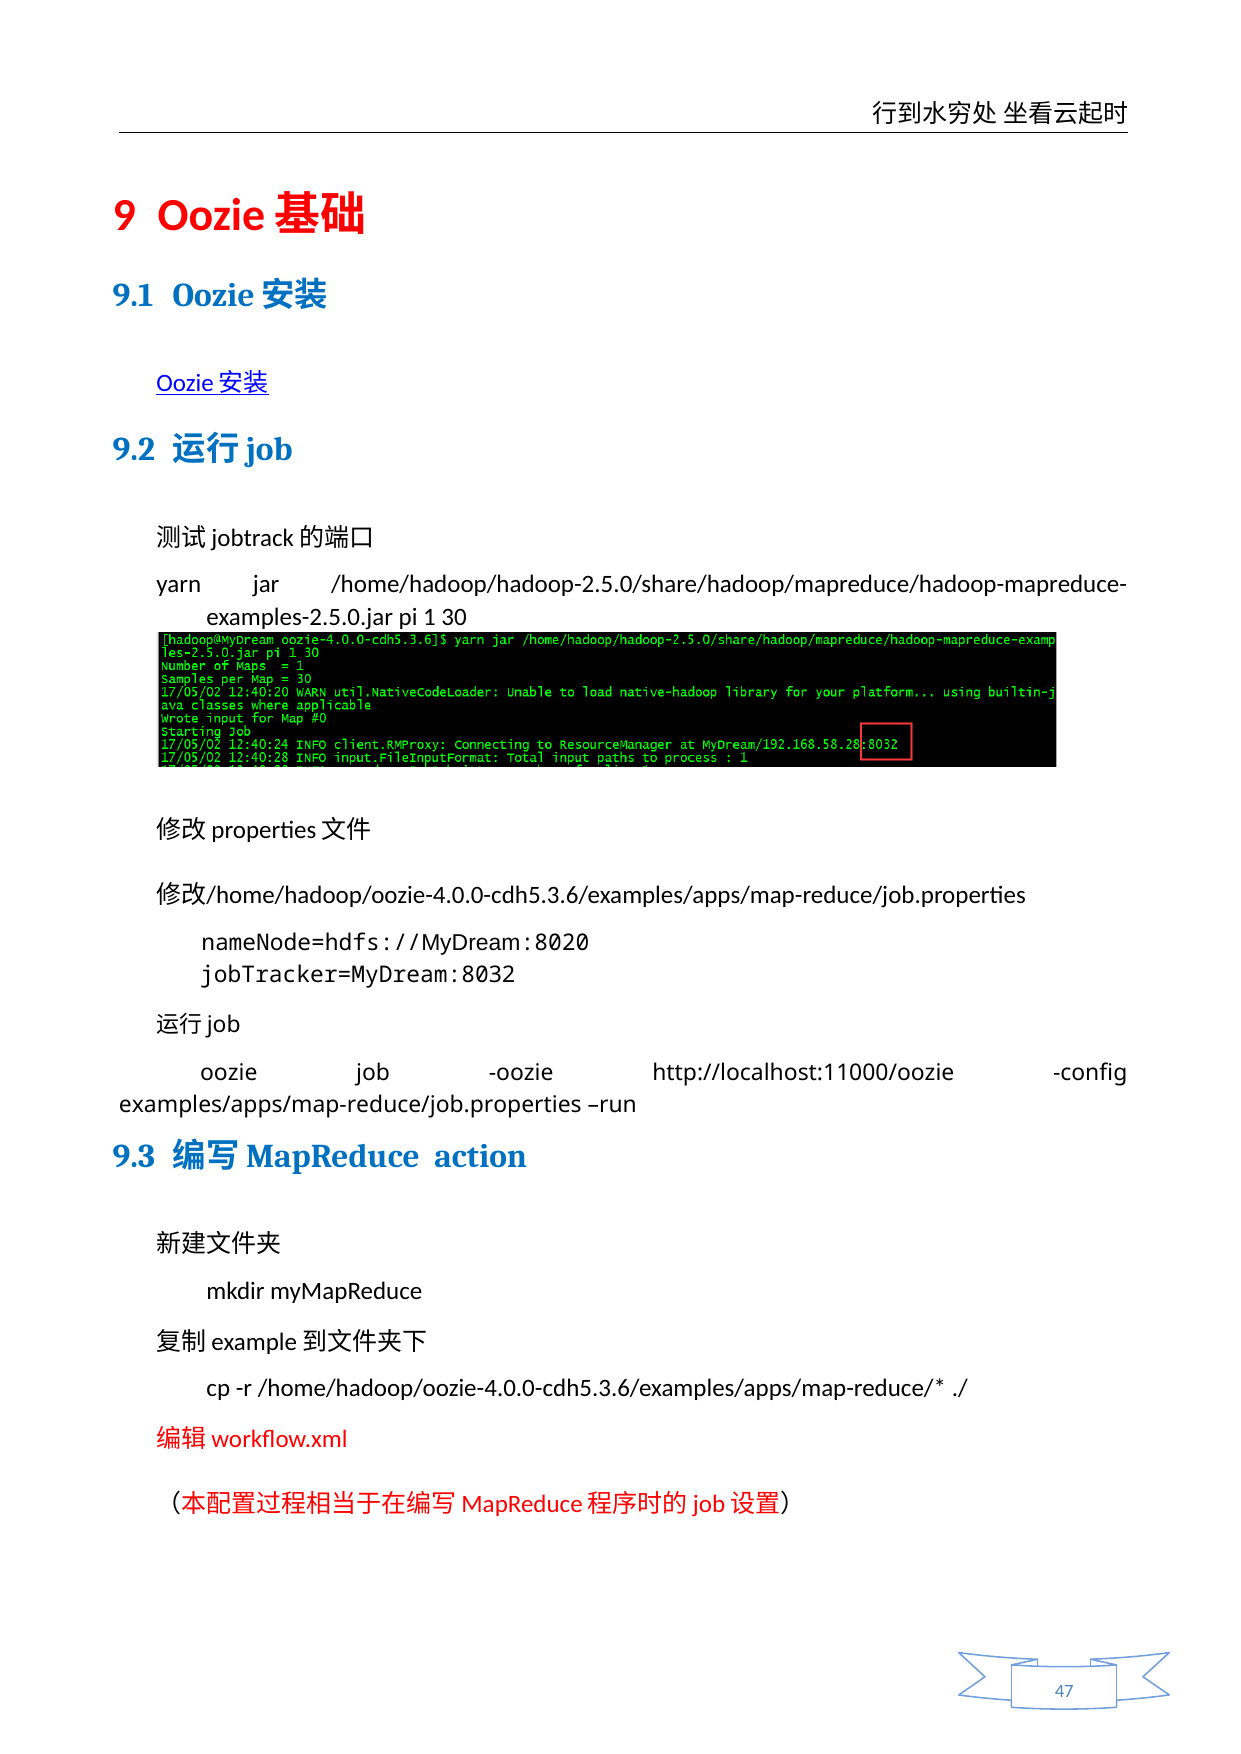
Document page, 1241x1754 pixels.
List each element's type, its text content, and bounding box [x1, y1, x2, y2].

subtitle 编写MapReduce action [112, 1120, 1128, 1185]
text nameNode=hdfs://MyDream:8020 [112, 925, 1128, 958]
text 新建文件夹 [156, 1209, 1128, 1274]
text 修改properties文件 [156, 795, 1128, 860]
subtitle Oozie基础 [112, 162, 1128, 259]
text Oozie安装 [156, 348, 1128, 413]
text 编辑workflow.xml [156, 1404, 1128, 1469]
text 运行job [112, 990, 1128, 1055]
text yarn jar /home/hadoop/hadoop-2.5.0/share/hadoop/mapreduce/hadoop-mapreduce-examples-2.5.0.jar pi 1 30 [156, 568, 1128, 633]
picture [156, 632, 1057, 767]
text 测试jobtrack的端口 [156, 503, 1128, 568]
text 修改/home/hadoop/oozie-4.0.0-cdh5.3.6/examples/apps/map-reduce/job.properties [156, 860, 1128, 925]
text mkdir myMapReduce [156, 1274, 1128, 1307]
text （本配置过程相当于在编写MapReduce程序时的job设置） [156, 1469, 1128, 1534]
subtitle 运行job [112, 413, 1128, 478]
text jobTracker=MyDream:8032 [200, 958, 1128, 990]
text oozie job -oozie http://localhost:11000/oozie -config examples/apps/map-reduce/job.properties –run [112, 1055, 1128, 1120]
text 复制example到文件夹下 [156, 1307, 1128, 1372]
text cp -r /home/hadoop/oozie-4.0.0-cdh5.3.6/examples/apps/map-reduce/* ./ [156, 1372, 1128, 1404]
subtitle Oozie安装 [112, 259, 1128, 324]
